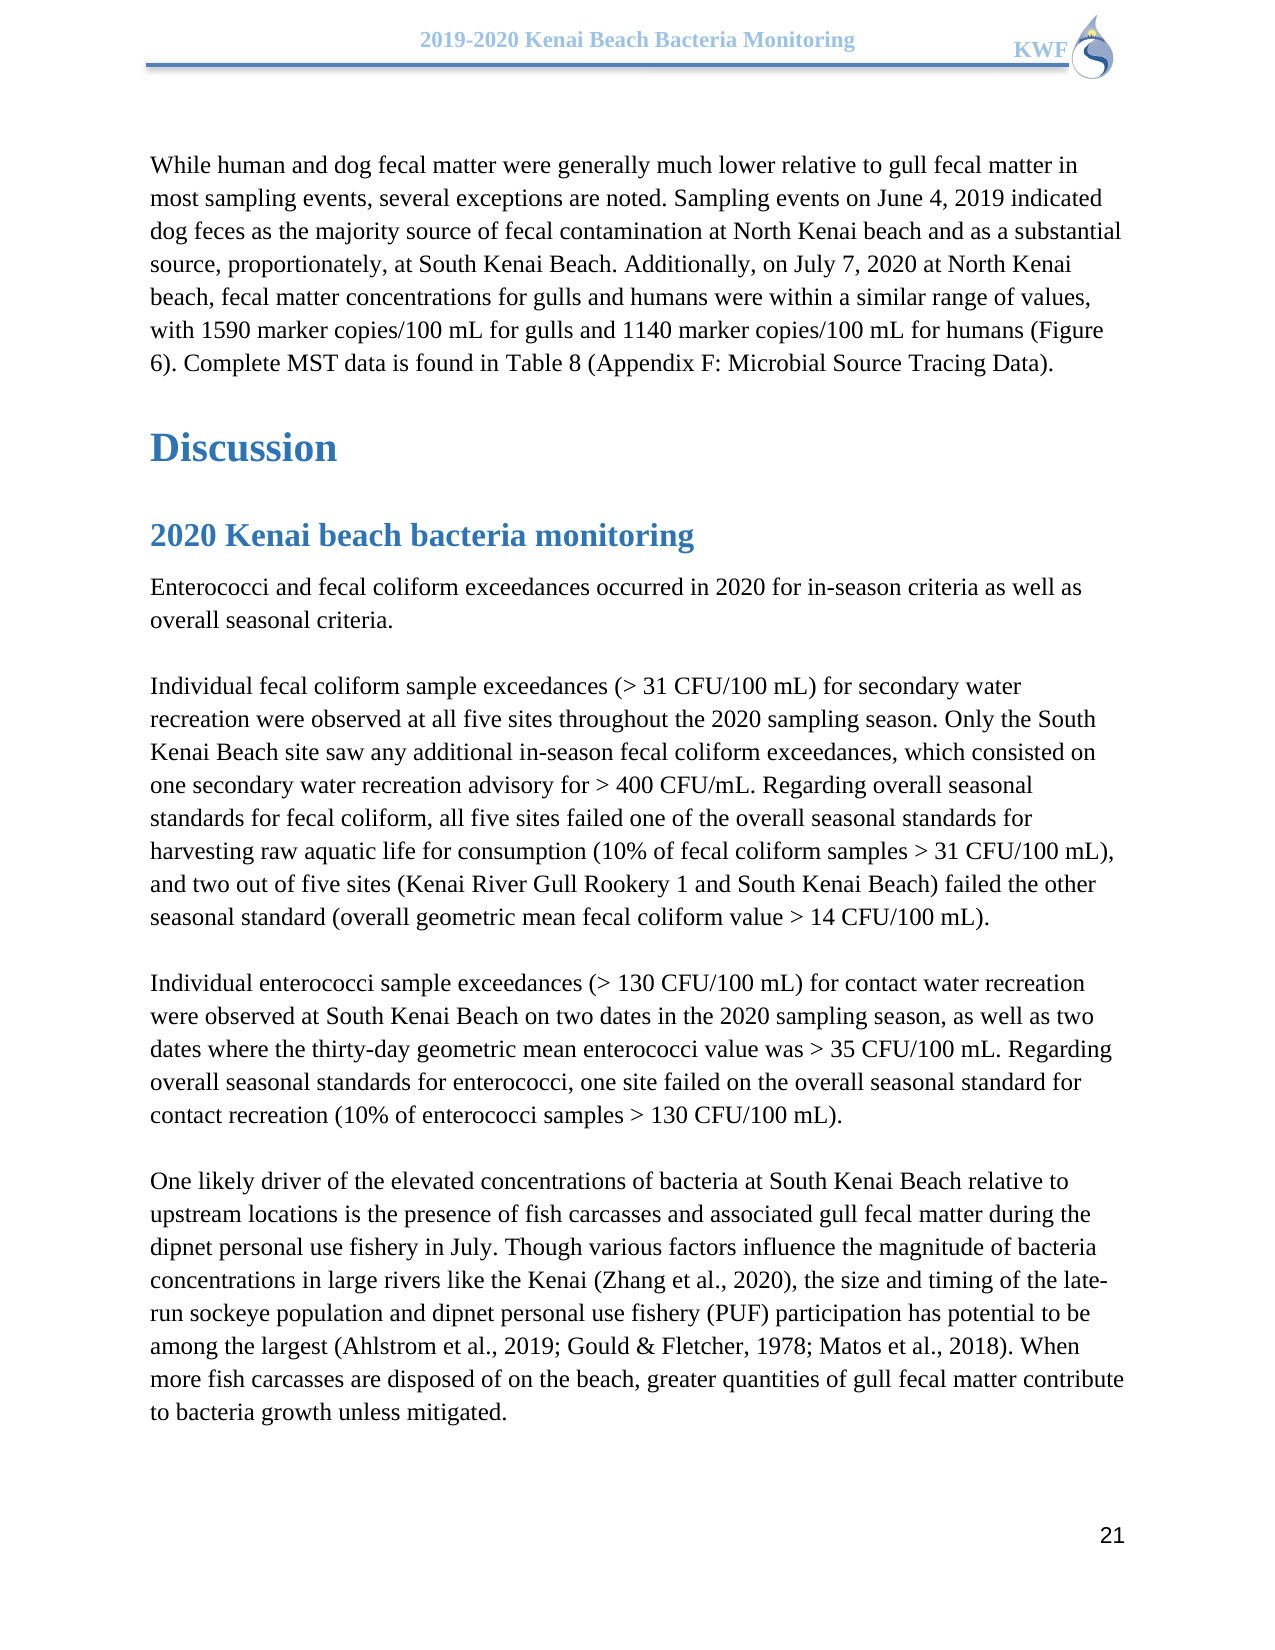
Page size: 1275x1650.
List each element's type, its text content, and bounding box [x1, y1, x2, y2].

text While human and dog fecal matter were generally much lower relative to gull fecal matter in most sampling events, several exceptions are noted. Sampling events on June 4, 2019 indicated dog feces as the majority source of fecal contamination at North Kenai beach and as a substantial source, proportionately, at South Kenai Beach. Additionally, on July 7, 2020 at North Kenai beach, fecal matter concentrations for gulls and humans were within a similar range of values, with 1590 marker copies/100 mL for gulls and 1140 marker copies/100 mL for humans (Figure 6). Complete MST data is found in Table 8 (Appendix F: Microbial Source Tracing Data). [150, 150, 1125, 377]
text Individual enterococci sample exceedances (> 130 CFU/100 mL) for contact water recreation were observed at South Kenai Beach on two dates in the 2020 sampling season, as well as two dates where the thirty-day geometric mean enterococci value was > 35 CFU/100 mL. Regarding overall seasonal standards for enterococci, one site failed on the overall seasonal standard for contact recreation (10% of enterococci samples > 130 CFU/100 mL). [150, 968, 1125, 1129]
subtitle 2020 Kenai beach bacteria monitoring [150, 515, 1125, 554]
subtitle Discussion [150, 423, 1125, 471]
text Enterococci and fecal coliform exceedances occurred in 2020 for in-season criteria as well as overall seasonal criteria. [150, 572, 1125, 634]
picture [1069, 13, 1118, 79]
text Individual fecal coliform sample exceedances (> 31 CFU/100 mL) for secondary water recreation were observed at all five sites throughout the 2020 sampling season. Only the South Kenai Beach site saw any additional in-season fecal coliform exceedances, which consisted on one secondary water recreation advisory for > 400 CFU/mL. Regarding overall seasonal standards for fecal coliform, all five sites failed one of the overall seasonal standards for harvesting raw aquatic life for consumption (10% of fecal coliform samples > 31 CFU/100 mL), and two out of five sites (Kenai River Gull Rookery 1 and South Kenai Beach) failed the other seasonal standard (overall geometric mean fecal coliform value > 14 CFU/100 mL). [150, 671, 1125, 931]
text One likely driver of the elevated concentrations of bacteria at South Kenai Beach relative to upstream locations is the presence of fish carcasses and associated gull fecal matter during the dipnet personal use fishery in July. Though various factors influence the magnitude of bacteria concentrations in large rivers like the Kenai (Zhang et al., 2020), the size and timing of the late-run sockeye population and dipnet personal use fishery (PUF) participation has potential to be among the largest (Ahlstrom et al., 2019; Gould & Fletcher, 1978; Matos et al., 2018). When more fish carcasses are disposed of on the beach, greater quantities of gull fecal matter contribute to bacteria growth unless mitigated. [150, 1166, 1125, 1426]
